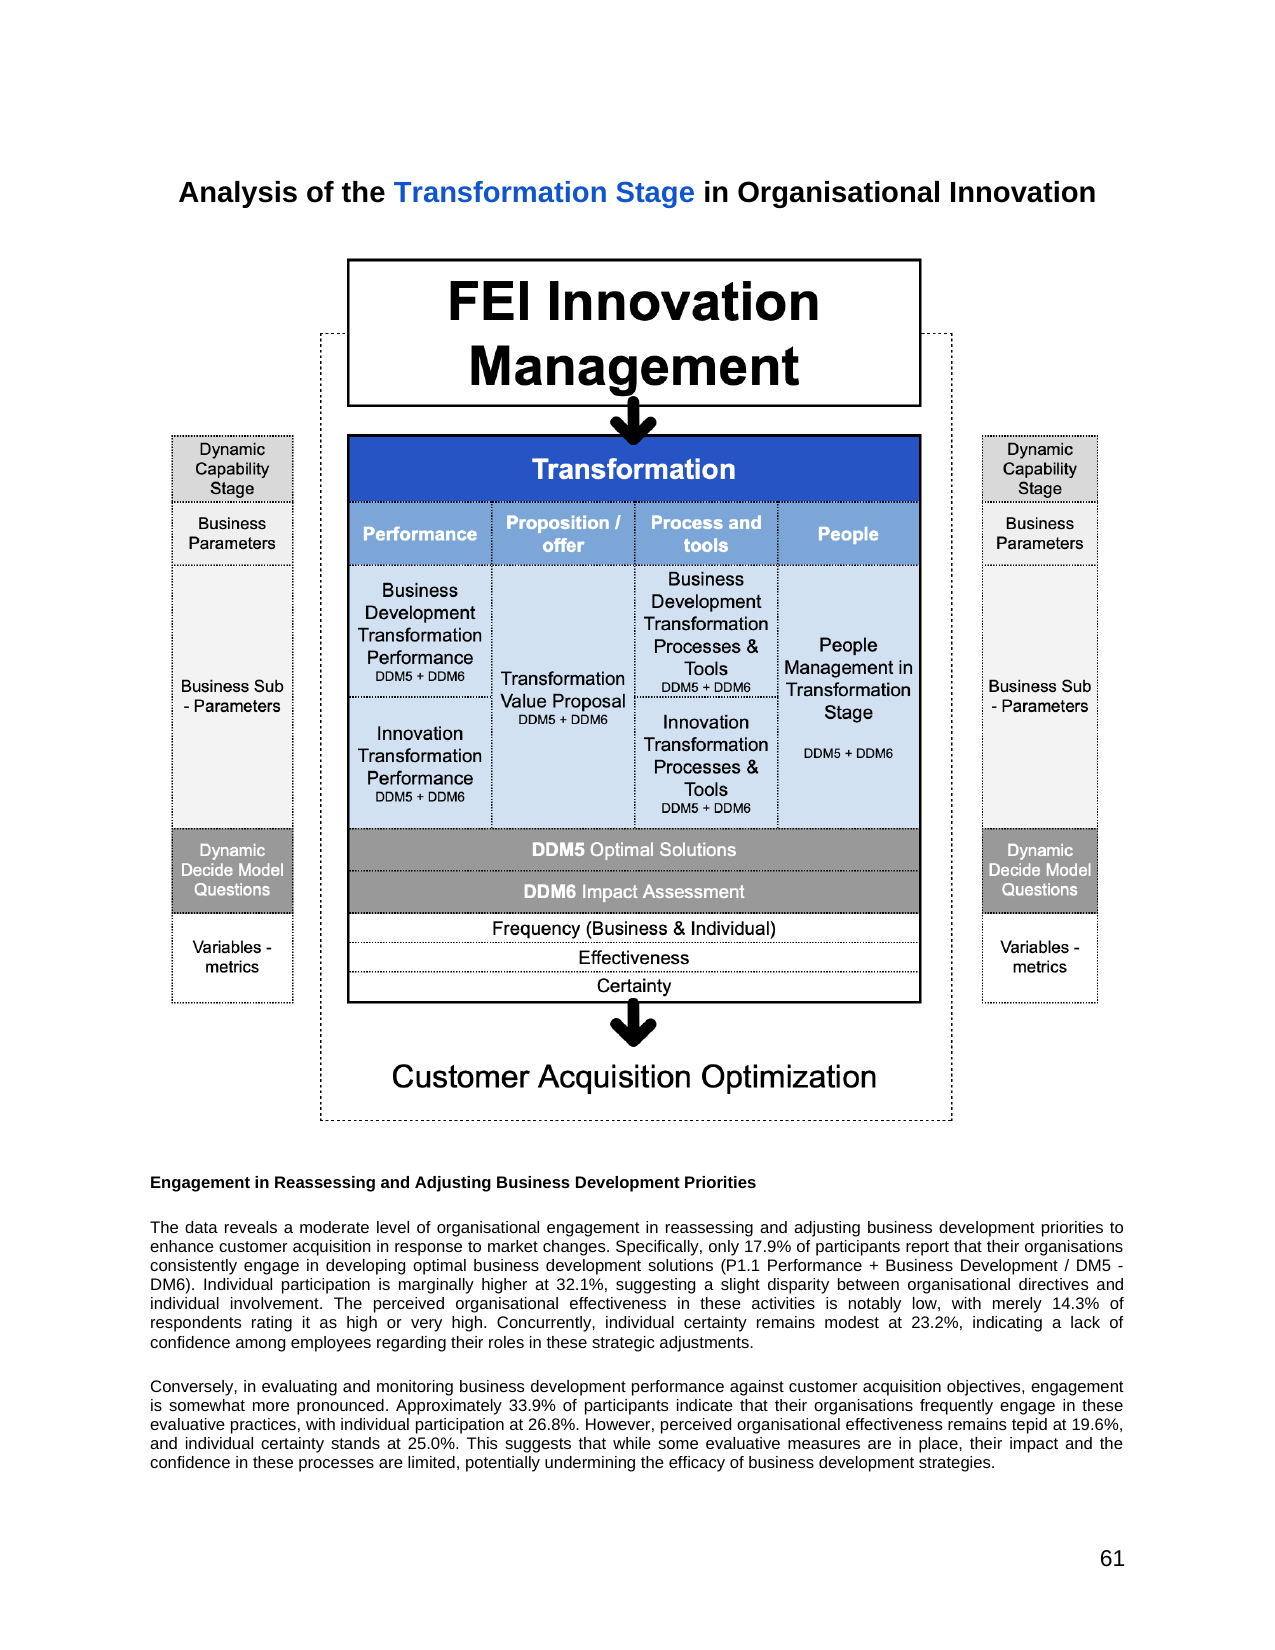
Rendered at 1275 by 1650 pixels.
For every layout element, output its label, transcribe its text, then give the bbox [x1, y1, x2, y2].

subtitle Analysis of the Transformation Stage in Organisational Innovation [150, 175, 1125, 208]
text Engagement in Reassessing and Adjusting Business Development Priorities [150, 1173, 1125, 1192]
text Conversely, in evaluating and monitoring business development performance against customer acquisition objectives, engagement is somewhat more pronounced. Approximately 33.9% of participants indicate that their organisations frequently engage in these evaluative practices, with individual participation at 26.8%. However, perceived organisational effectiveness remains tepid at 19.6%, and individual certainty stands at 25.0%. This suggests that while some evaluative measures are in place, their impact and the confidence in these processes are limited, potentially undermining the efficacy of business development strategies. [150, 1377, 1125, 1472]
picture [150, 233, 1125, 1149]
text The data reveals a moderate level of organisational engagement in reassessing and adjusting business development priorities to enhance customer acquisition in response to market changes. Specifically, only 17.9% of participants report that their organisations consistently engage in developing optimal business development solutions (P1.1 Performance + Business Development / DM5 - DM6). Individual participation is marginally higher at 32.1%, suggesting a slight disparity between organisational directives and individual involvement. The perceived organisational effectiveness in these activities is notably low, with merely 14.3% of respondents rating it as high or very high. Concurrently, individual certainty remains modest at 23.2%, indicating a lack of confidence among employees regarding their roles in these strategic adjustments. [150, 1217, 1125, 1352]
